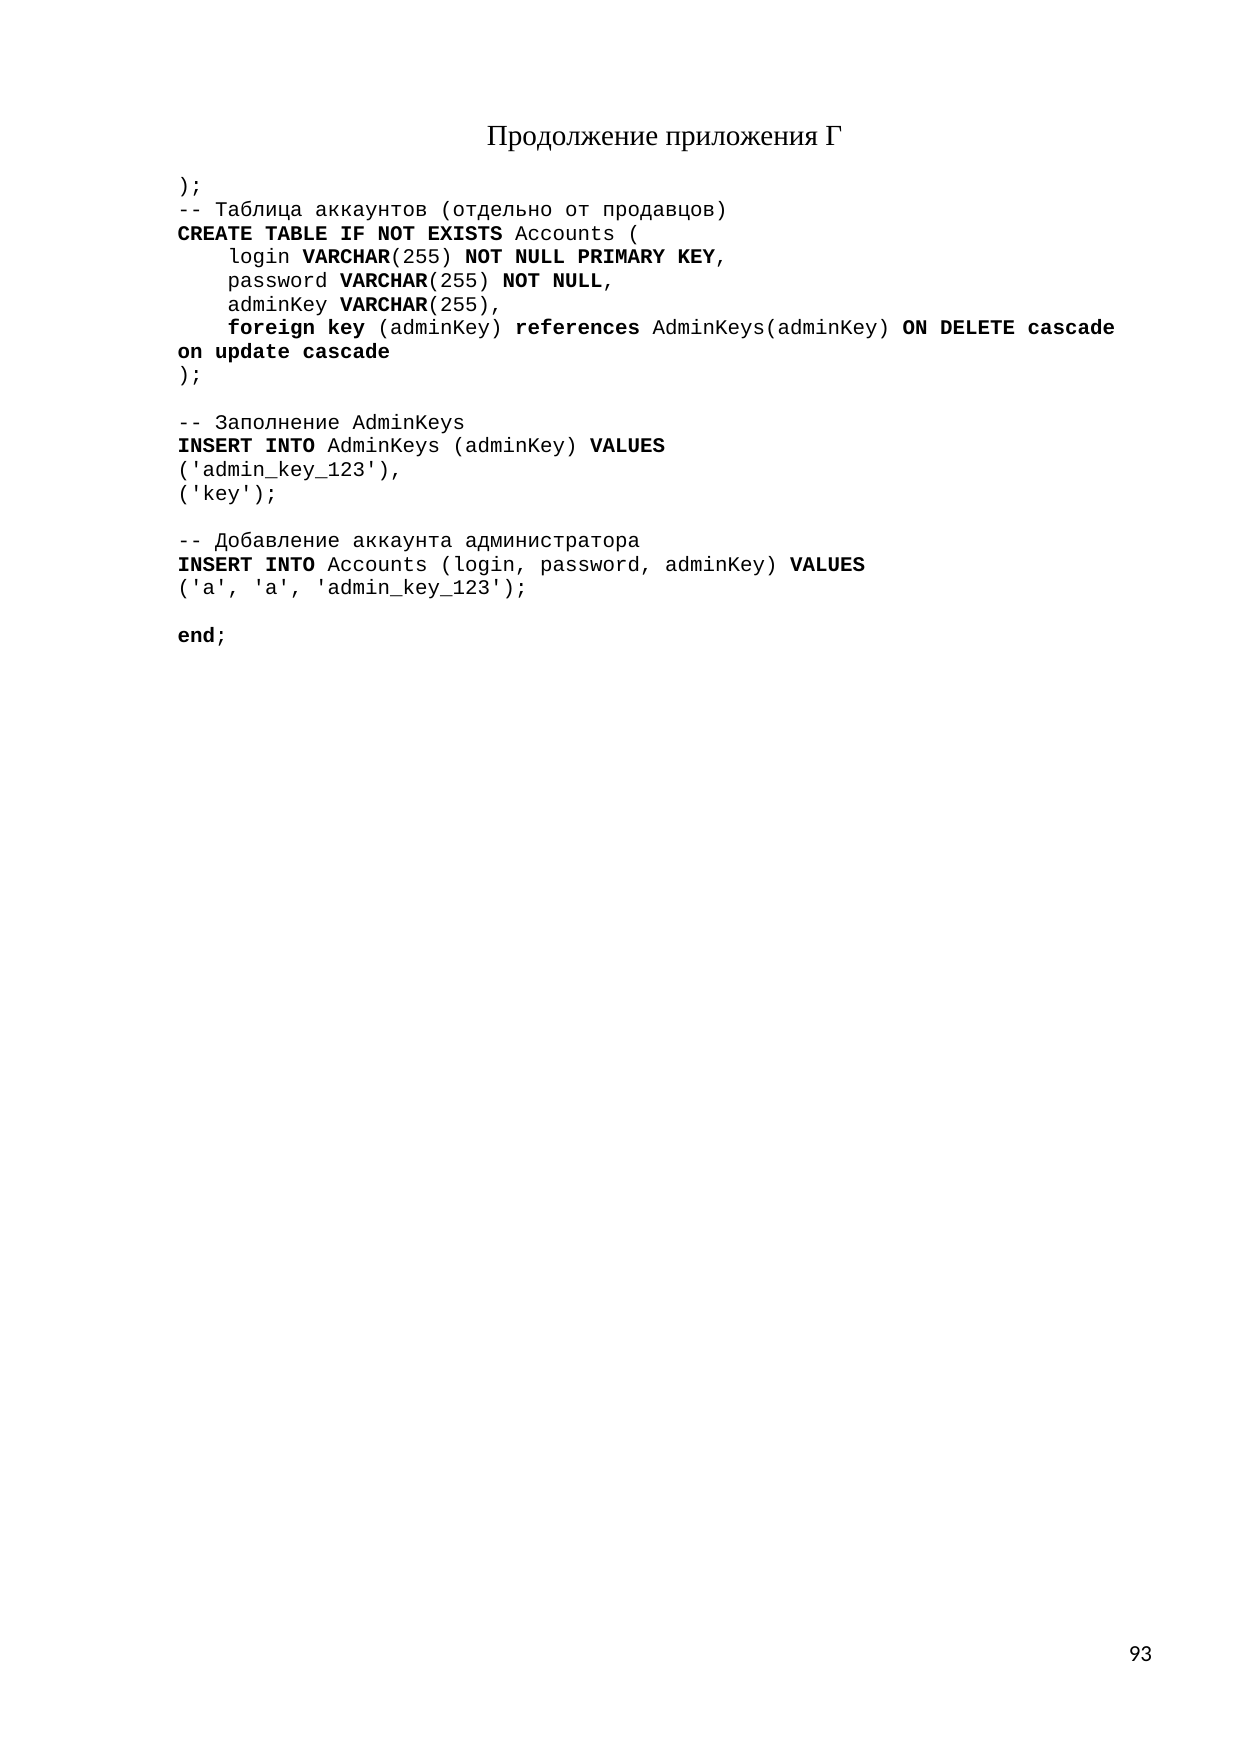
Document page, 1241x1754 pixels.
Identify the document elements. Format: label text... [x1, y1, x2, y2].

text password VARCHAR(255) NOT NULL, [177, 270, 1152, 293]
text ('key'); [177, 483, 1152, 506]
text ('admin_key_123'), [177, 459, 1152, 483]
text CREATE TABLE IF NOT EXISTS Accounts ( [177, 223, 1152, 246]
text login VARCHAR(255) NOT NULL PRIMARY KEY, [177, 246, 1152, 270]
text foreign key (adminKey) references AdminKeys(adminKey) ON DELETE cascade on update cascade [177, 317, 1152, 364]
text end; [177, 624, 1152, 648]
text -- Добавление аккаунтa администратора [177, 530, 1152, 554]
text INSERT INTO AdminKeys (adminKey) VALUES [177, 435, 1152, 459]
text adminKey VARCHAR(255), [177, 293, 1152, 317]
text INSERT INTO Accounts (login, password, adminKey) VALUES [177, 554, 1152, 577]
text ('a', 'a', 'admin_key_123'); [177, 577, 1152, 601]
text -- Таблица аккаунтов (отдельно от продавцов) [177, 199, 1152, 223]
text -- Заполнение AdminKeys [177, 412, 1152, 435]
text Продолжение приложения Г [177, 118, 1152, 152]
text ); [177, 364, 1152, 388]
text ); [177, 175, 1152, 199]
